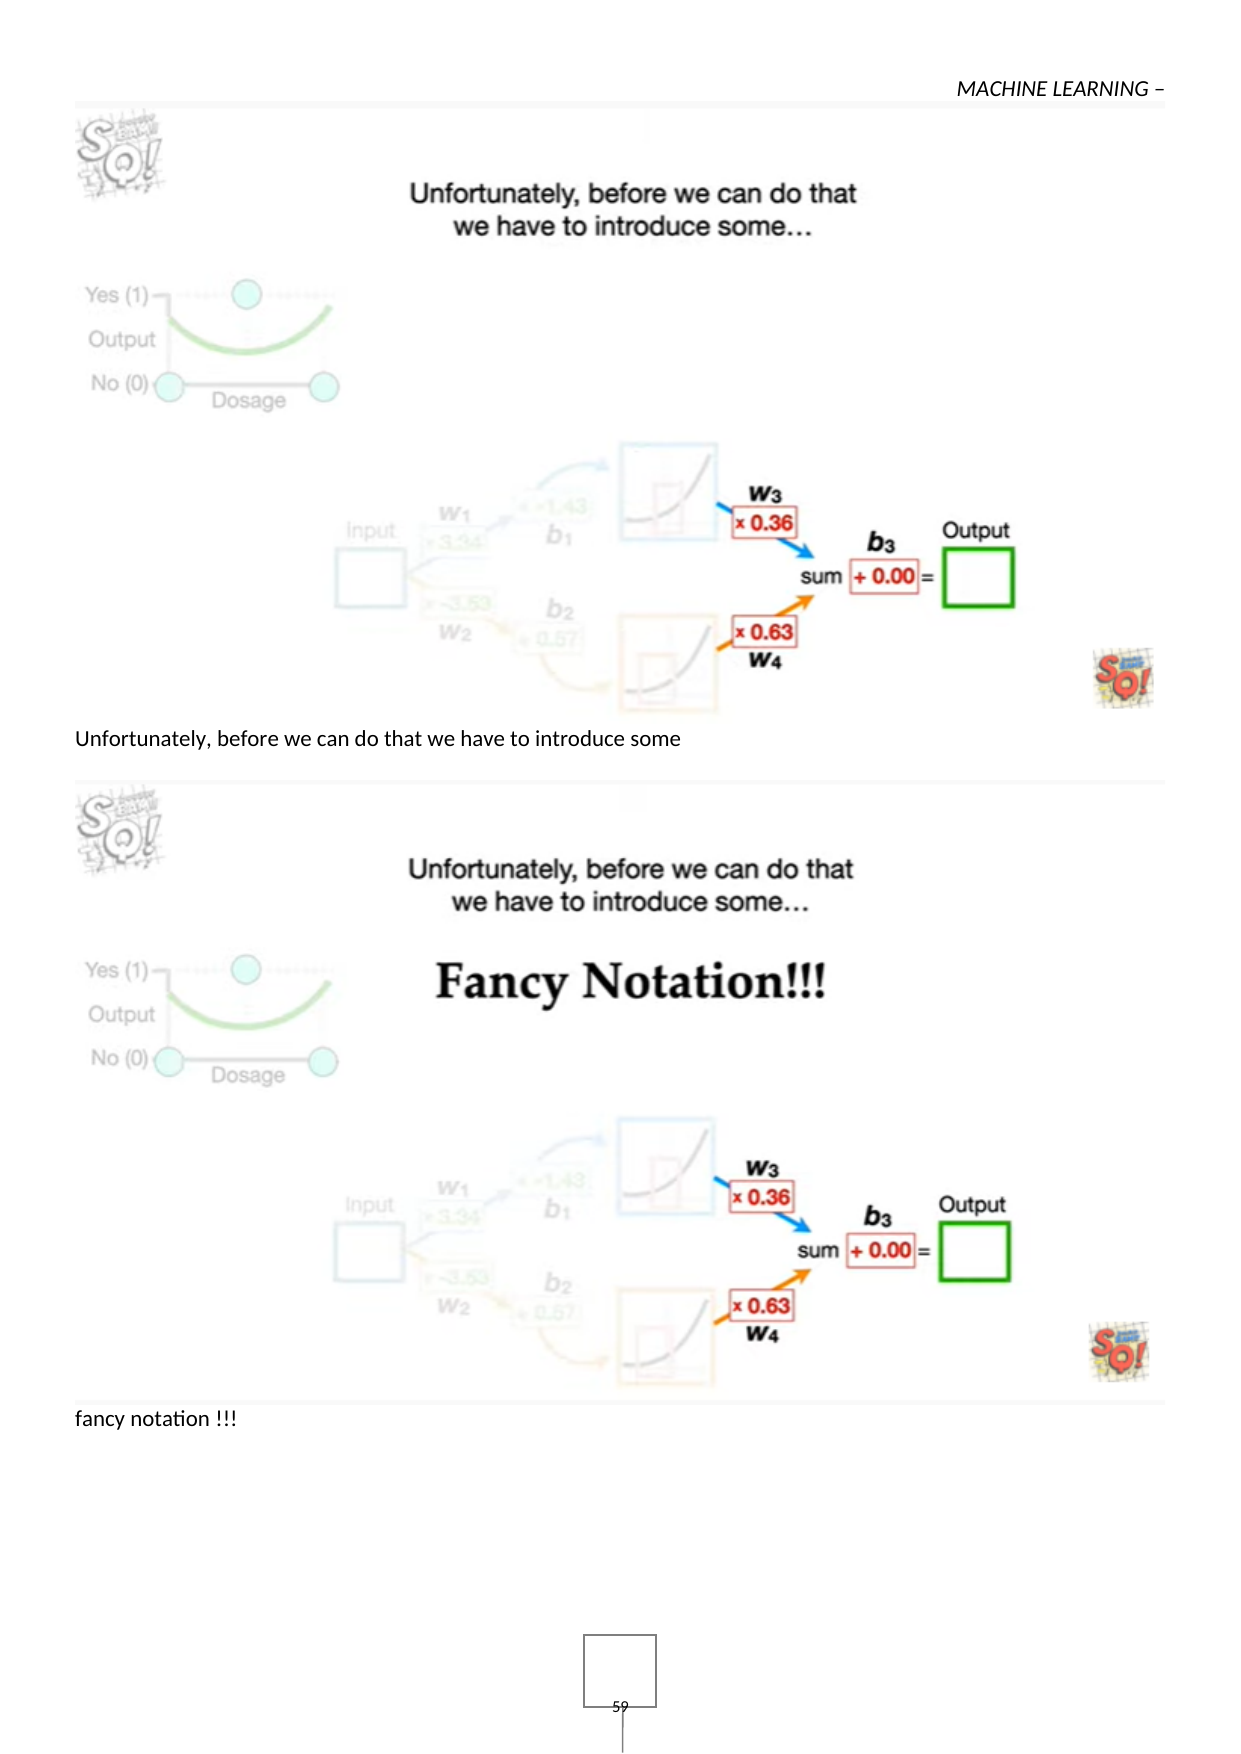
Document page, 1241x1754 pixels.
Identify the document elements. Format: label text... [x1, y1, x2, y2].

picture [75, 101, 1166, 724]
text Unfortunately, before we can do that we have to introduce some [75, 724, 1165, 752]
picture [75, 780, 1166, 1405]
text fancy notation !!! [75, 1405, 1165, 1432]
